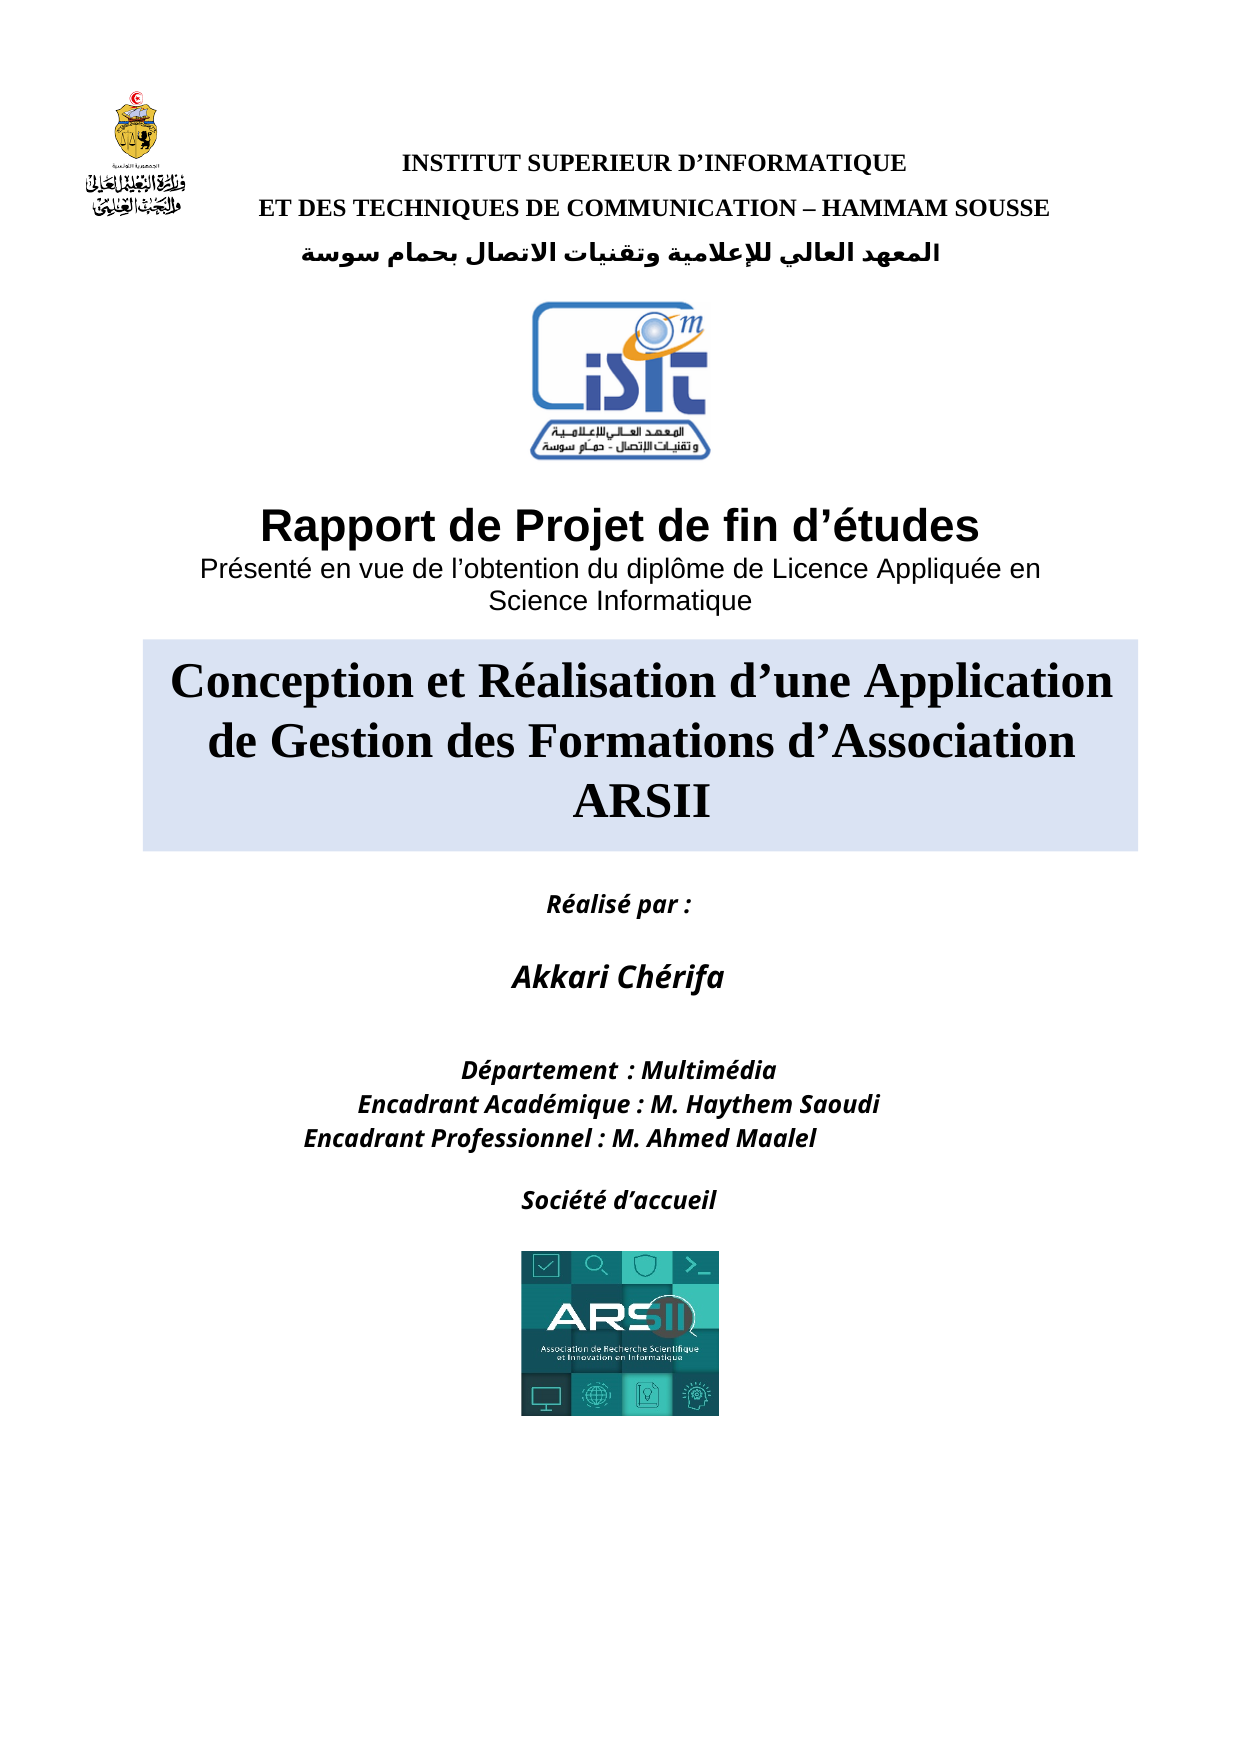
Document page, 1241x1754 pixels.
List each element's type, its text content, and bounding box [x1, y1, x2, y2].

text Rapport de Projet de fin d’études [148, 284, 1093, 552]
text Présenté en vue de l’obtention du diplôme de Licence Appliquée en Science Informatique [148, 552, 1093, 616]
text Encadrant Professionnel : M. Ahmed Maalel [148, 1121, 1093, 1155]
picture [521, 1251, 719, 1416]
text INSTITUT SUPERIEUR D’INFORMATIQUE [198, 148, 1093, 176]
text ET DES TECHNIQUES DE COMMUNICATION – HAMMAM SOUSSE [198, 193, 1093, 222]
text Akkari Chérifa [148, 955, 1093, 998]
text Encadrant Académique : M. Haythem Saoudi [148, 1087, 1093, 1121]
text Réalisé par : [148, 887, 1093, 921]
text Département : Multimédia [148, 1053, 1093, 1087]
text المعهد العالي للإعلامية وتقنيات الاتصال بحمام سوسة [148, 238, 1093, 267]
text Société d’accueil [148, 1183, 1093, 1217]
picture [58, 82, 198, 230]
